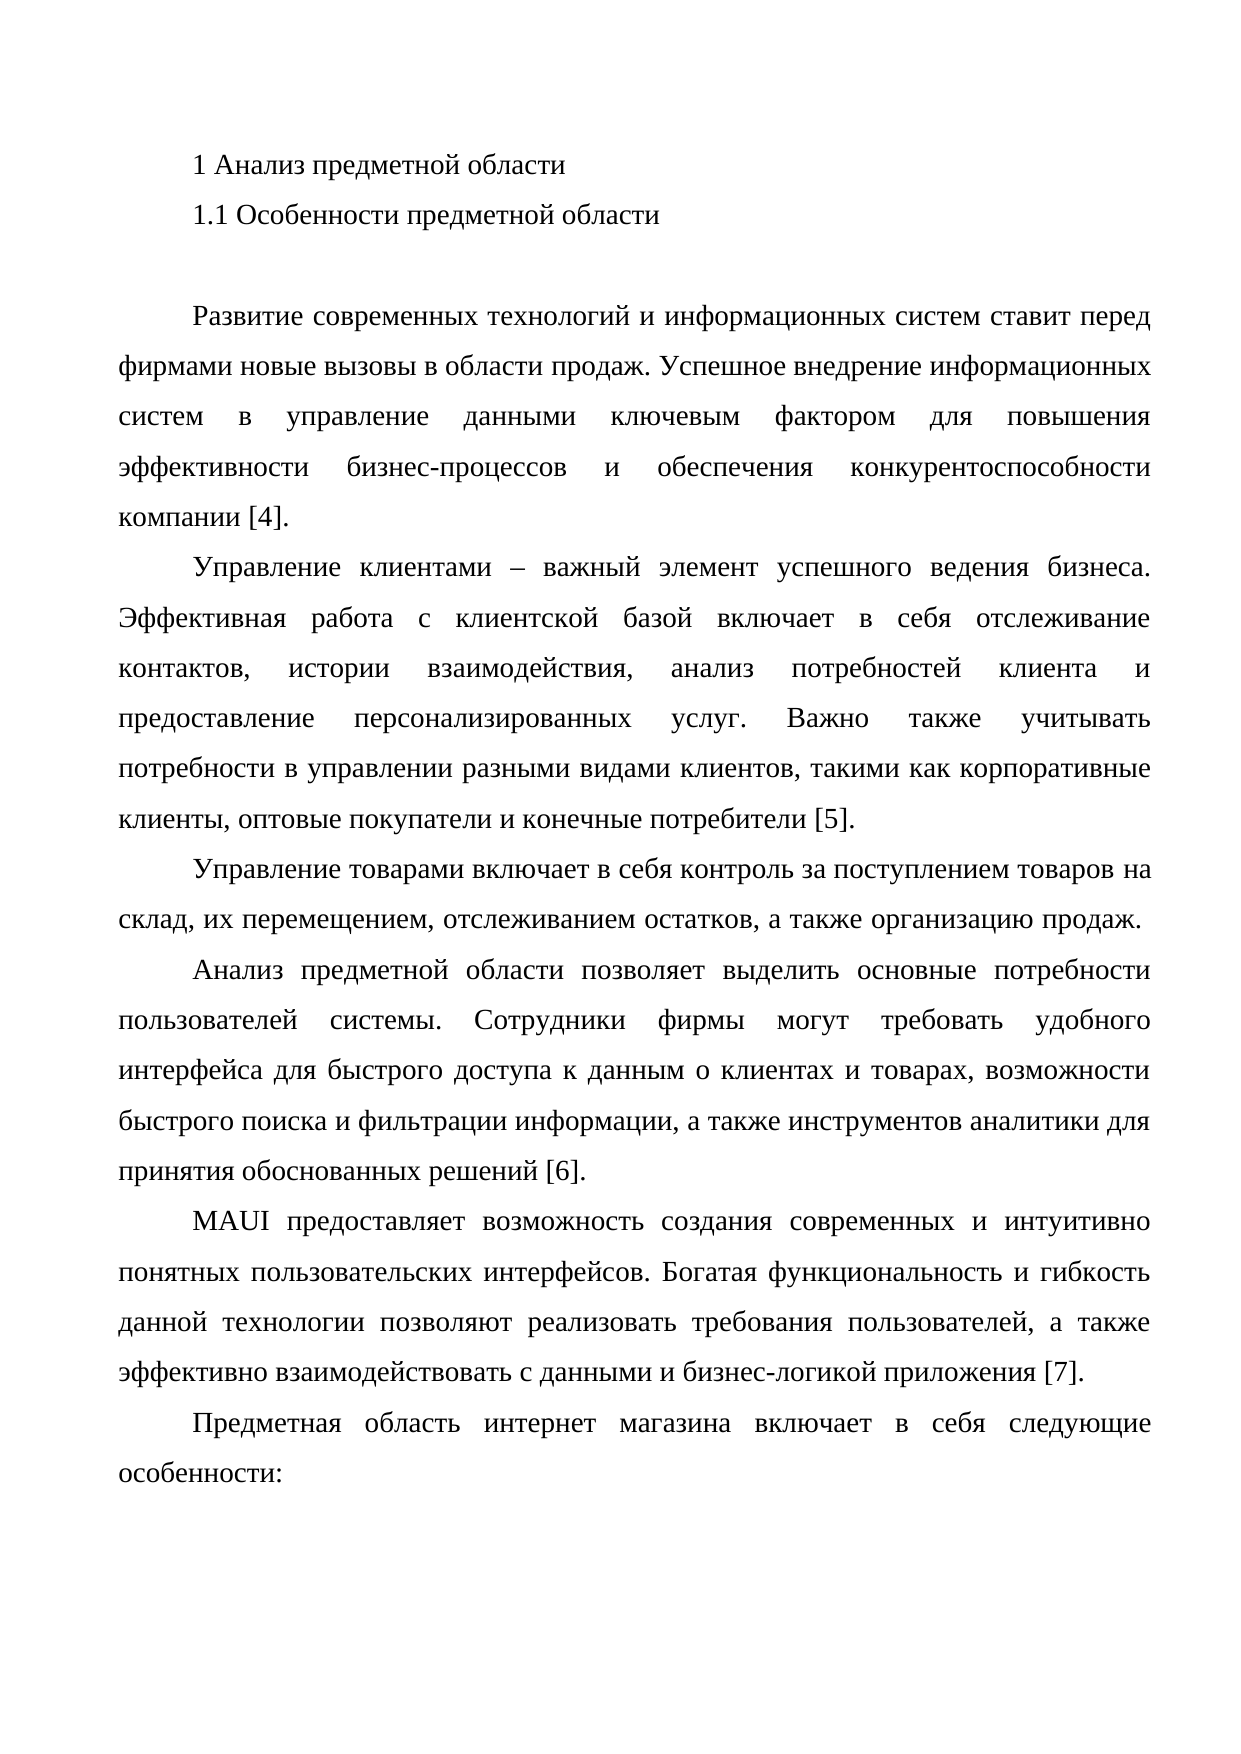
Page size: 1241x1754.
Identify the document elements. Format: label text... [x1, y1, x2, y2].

text Предметная область интернет магазина включает в себя следующие особенности: [118, 1405, 1152, 1488]
text Развитие современных технологий и информационных систем ставит перед фирмами новые вызовы в области продаж. Успешное внедрение информационных систем в управление данными ключевым фактором для повышения эффективности бизнес-процессов и обеспечения конкурентоспособности компании [4]. [118, 298, 1152, 533]
subtitle 1 Анализ предметной области [118, 147, 1152, 180]
text MAUI предоставляет возможность создания современных и интуитивно понятных пользовательских интерфейсов. Богатая функциональность и гибкость данной технологии позволяют реализовать требования пользователей, а также эффективно взаимодействовать с данными и бизнес-логикой приложения [7]. [118, 1203, 1152, 1388]
text Управление клиентами – важный элемент успешного ведения бизнеса. Эффективная работа с клиентской базой включает в себя отслеживание контактов, истории взаимодействия, анализ потребностей клиента и предоставление персонализированных услуг. Важно также учитывать потребности в управлении разными видами клиентов, такими как корпоративные клиенты, оптовые покупатели и конечные потребители [5]. [118, 549, 1152, 834]
subtitle 1.1 Особенности предметной области [118, 197, 1152, 231]
text Управление товарами включает в себя контроль за поступлением товаров на склад, их перемещением, отслеживанием остатков, а также организацию продаж. Анализ предметной области позволяет выделить основные потребности пользователей системы. Сотрудники фирмы могут требовать удобного интерфейса для быстрого доступа к данным о клиентах и товарах, возможности быстрого поиска и фильтрации информации, а также инструментов аналитики для принятия обоснованных решений [6]. [118, 851, 1152, 1187]
